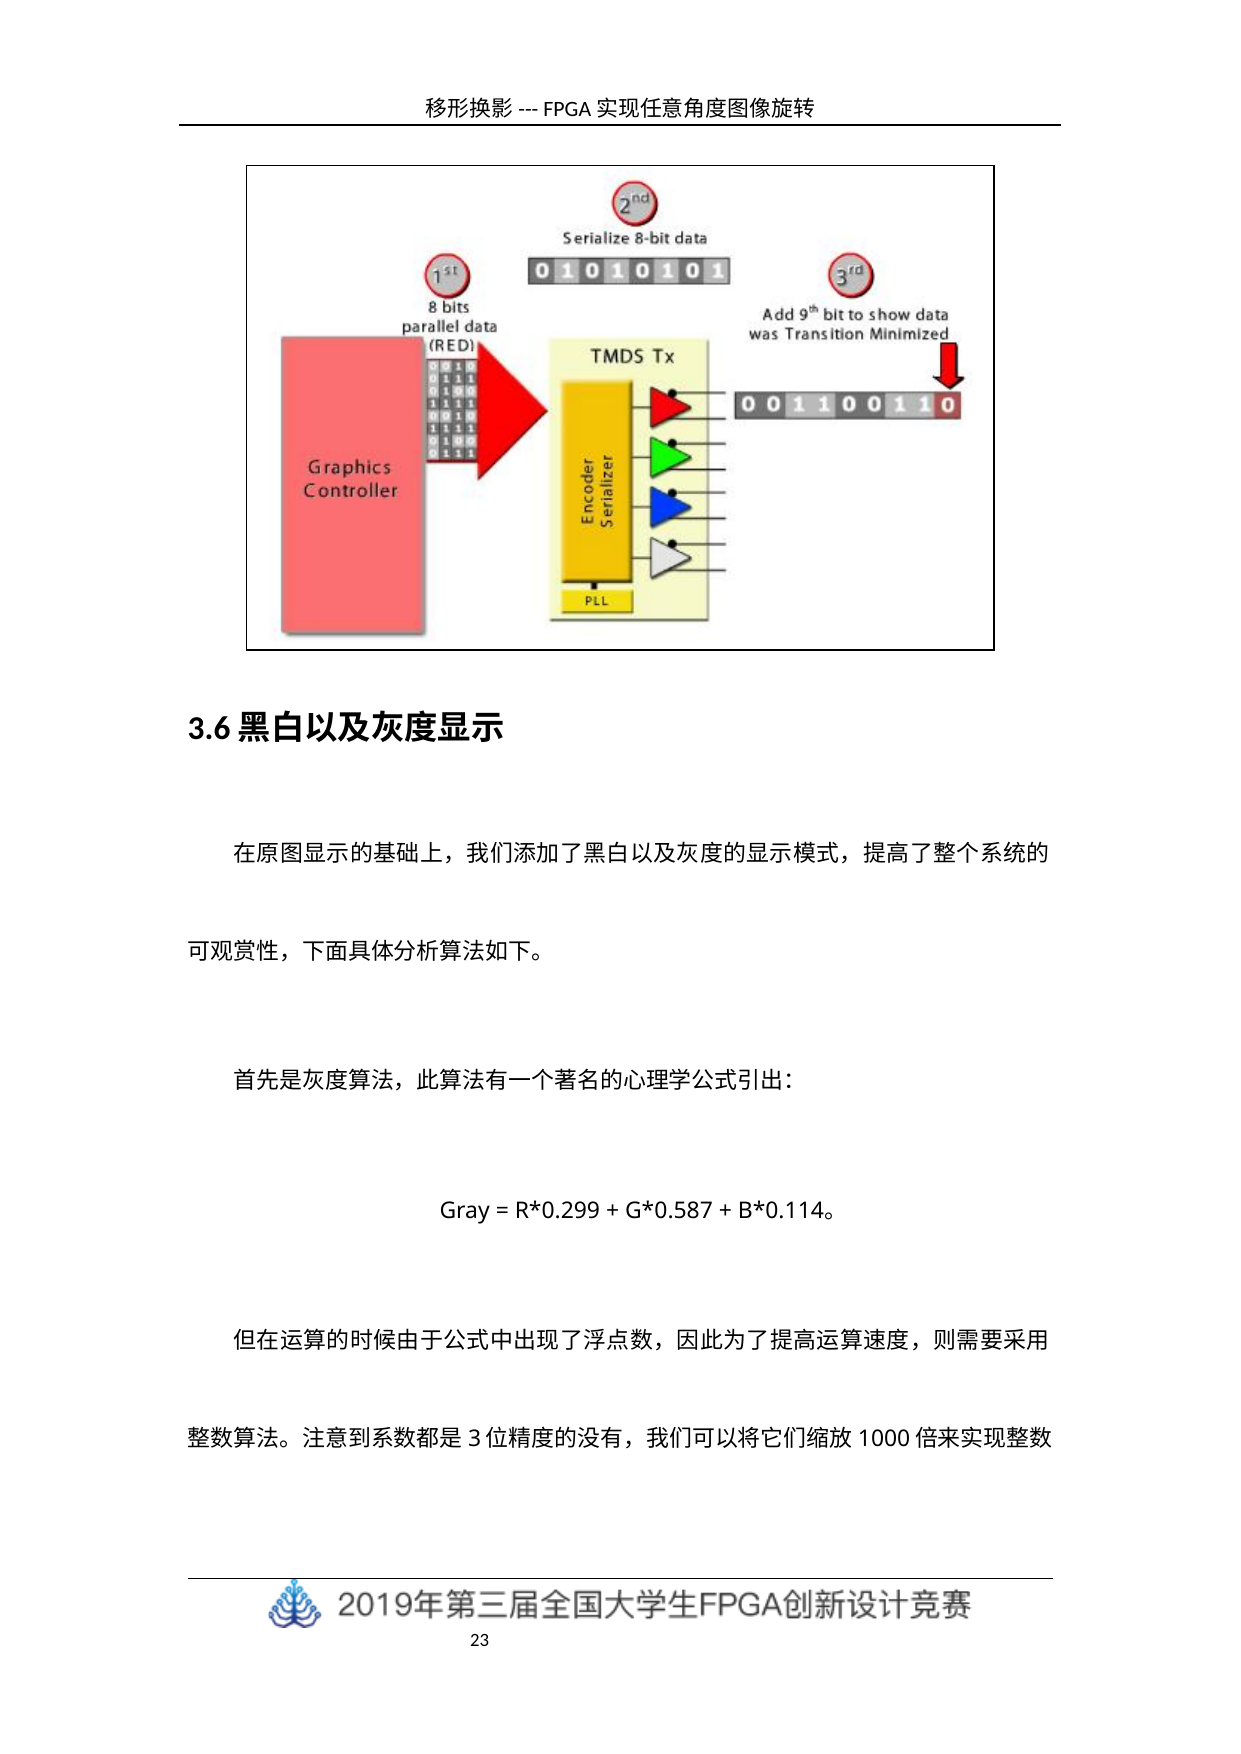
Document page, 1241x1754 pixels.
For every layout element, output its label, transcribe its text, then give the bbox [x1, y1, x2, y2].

picture [247, 166, 993, 649]
picture [268, 1579, 972, 1628]
subtitle 3.6 黑白以及灰度显示 [187, 692, 1053, 757]
text Gray = R*0.299 + G*0.587 + B*0.114。 [187, 1176, 1053, 1241]
text 但在运算的时候由于公式中出现了浮点数，因此为了提高运算速度，则需要采用整数算法。注意到系数都是3位精度的没有，我们可以将它们缩放1000倍来实现整数运算算法：Gray = (R*299 + G*587 + B*114 + 500) / 1000。 [187, 1306, 1053, 1468]
text 首先是灰度算法，此算法有一个著名的心理学公式引出： [187, 1046, 1053, 1111]
text 在原图显示的基础上，我们添加了黑白以及灰度的显示模式，提高了整个系统的可观赏性，下面具体分析算法如下。 [187, 819, 1053, 982]
